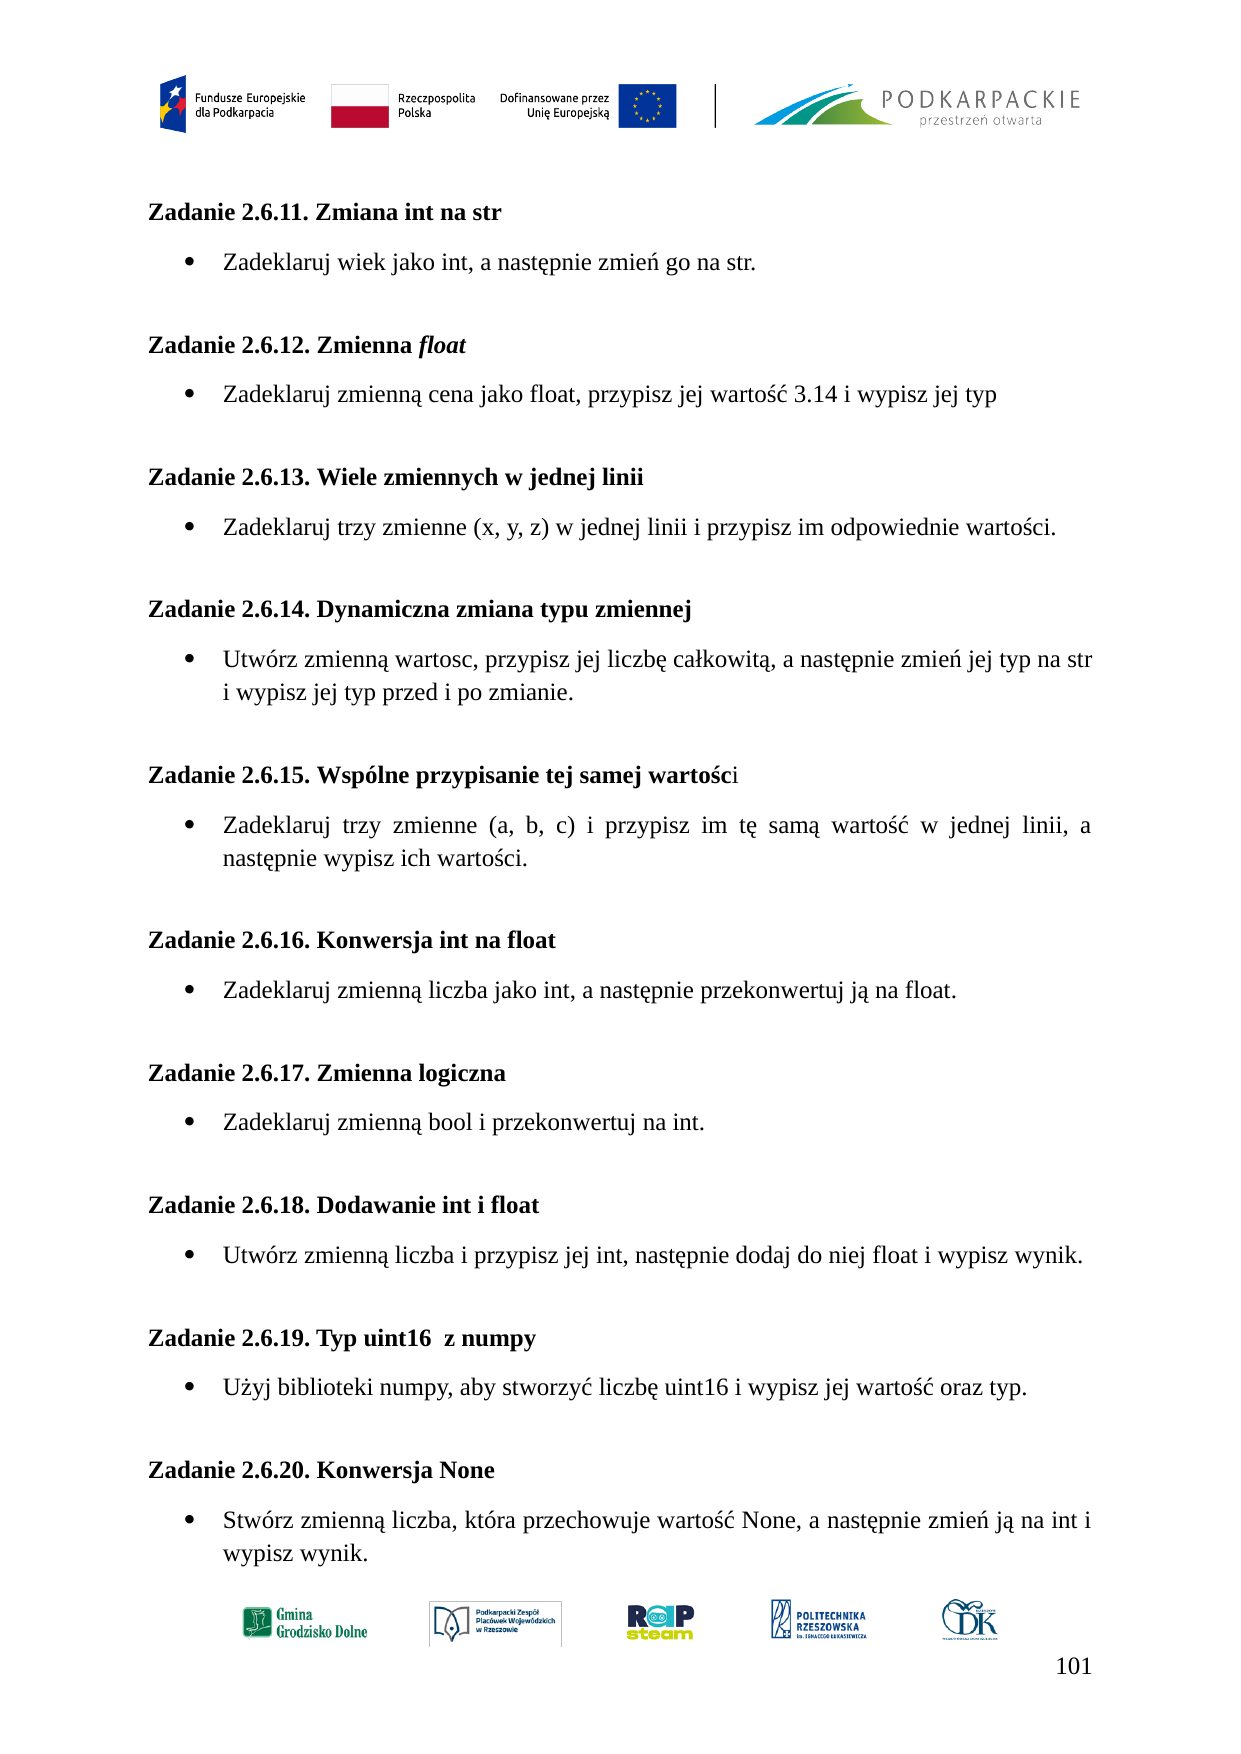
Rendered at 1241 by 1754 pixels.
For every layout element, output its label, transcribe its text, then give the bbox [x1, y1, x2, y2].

text Zadanie 2.6.20. Konwersja None [148, 1455, 1092, 1484]
text Zadanie 2.6.18. Dodawanie int i float [148, 1190, 1092, 1219]
list Użyj biblioteki numpy, aby stworzyć liczbę uint16 i wypisz jej wartość oraz typ. [185, 1372, 1092, 1401]
text Zadanie 2.6.11. Zmiana int na str [148, 197, 1092, 226]
list Stwórz zmienną liczba, która przechowuje wartość None, a następnie zmień ją na int i wypisz wynik. [185, 1505, 1092, 1566]
list Zadeklaruj zmienną cena jako float, przypisz jej wartość 3.14 i wypisz jej typ [185, 379, 1092, 408]
text Zadanie 2.6.16. Konwersja int na float [148, 925, 1092, 954]
text Zadanie 2.6.13. Wiele zmiennych w jednej linii [148, 462, 1092, 491]
picture [147, 60, 1093, 148]
list Utwórz zmienną wartosc, przypisz jej liczbę całkowitą, a następnie zmień jej typ na str i wypisz jej typ przed i po zmianie. [185, 644, 1092, 706]
list Zadeklaruj trzy zmienne (x, y, z) w jednej linii i przypisz im odpowiednie wartości. [185, 512, 1092, 541]
list Zadeklaruj trzy zmienne (a, b, c) i przypisz im tę samą wartość w jednej linii, a następnie wypisz ich wartości. [185, 810, 1092, 871]
text Zadanie 2.6.12. Zmienna float [148, 330, 1092, 358]
text Zadanie 2.6.15. Wspólne przypisanie tej samej wartości [148, 760, 1092, 789]
list Zadeklaruj wiek jako int, a następnie zmień go na str. [185, 247, 1092, 276]
text Zadanie 2.6.17. Zmienna logiczna [148, 1058, 1092, 1087]
list Zadeklaruj zmienną liczba jako int, a następnie przekonwertuj ją na float. [185, 975, 1092, 1004]
picture [242, 1585, 998, 1652]
text Zadanie 2.6.19. Typ uint16 z numpy [148, 1323, 1092, 1351]
list Zadeklaruj zmienną bool i przekonwertuj na int. [185, 1107, 1092, 1136]
text Zadanie 2.6.14. Dynamiczna zmiana typu zmiennej [148, 594, 1092, 623]
list Utwórz zmienną liczba i przypisz jej int, następnie dodaj do niej float i wypisz wynik. [185, 1240, 1092, 1269]
